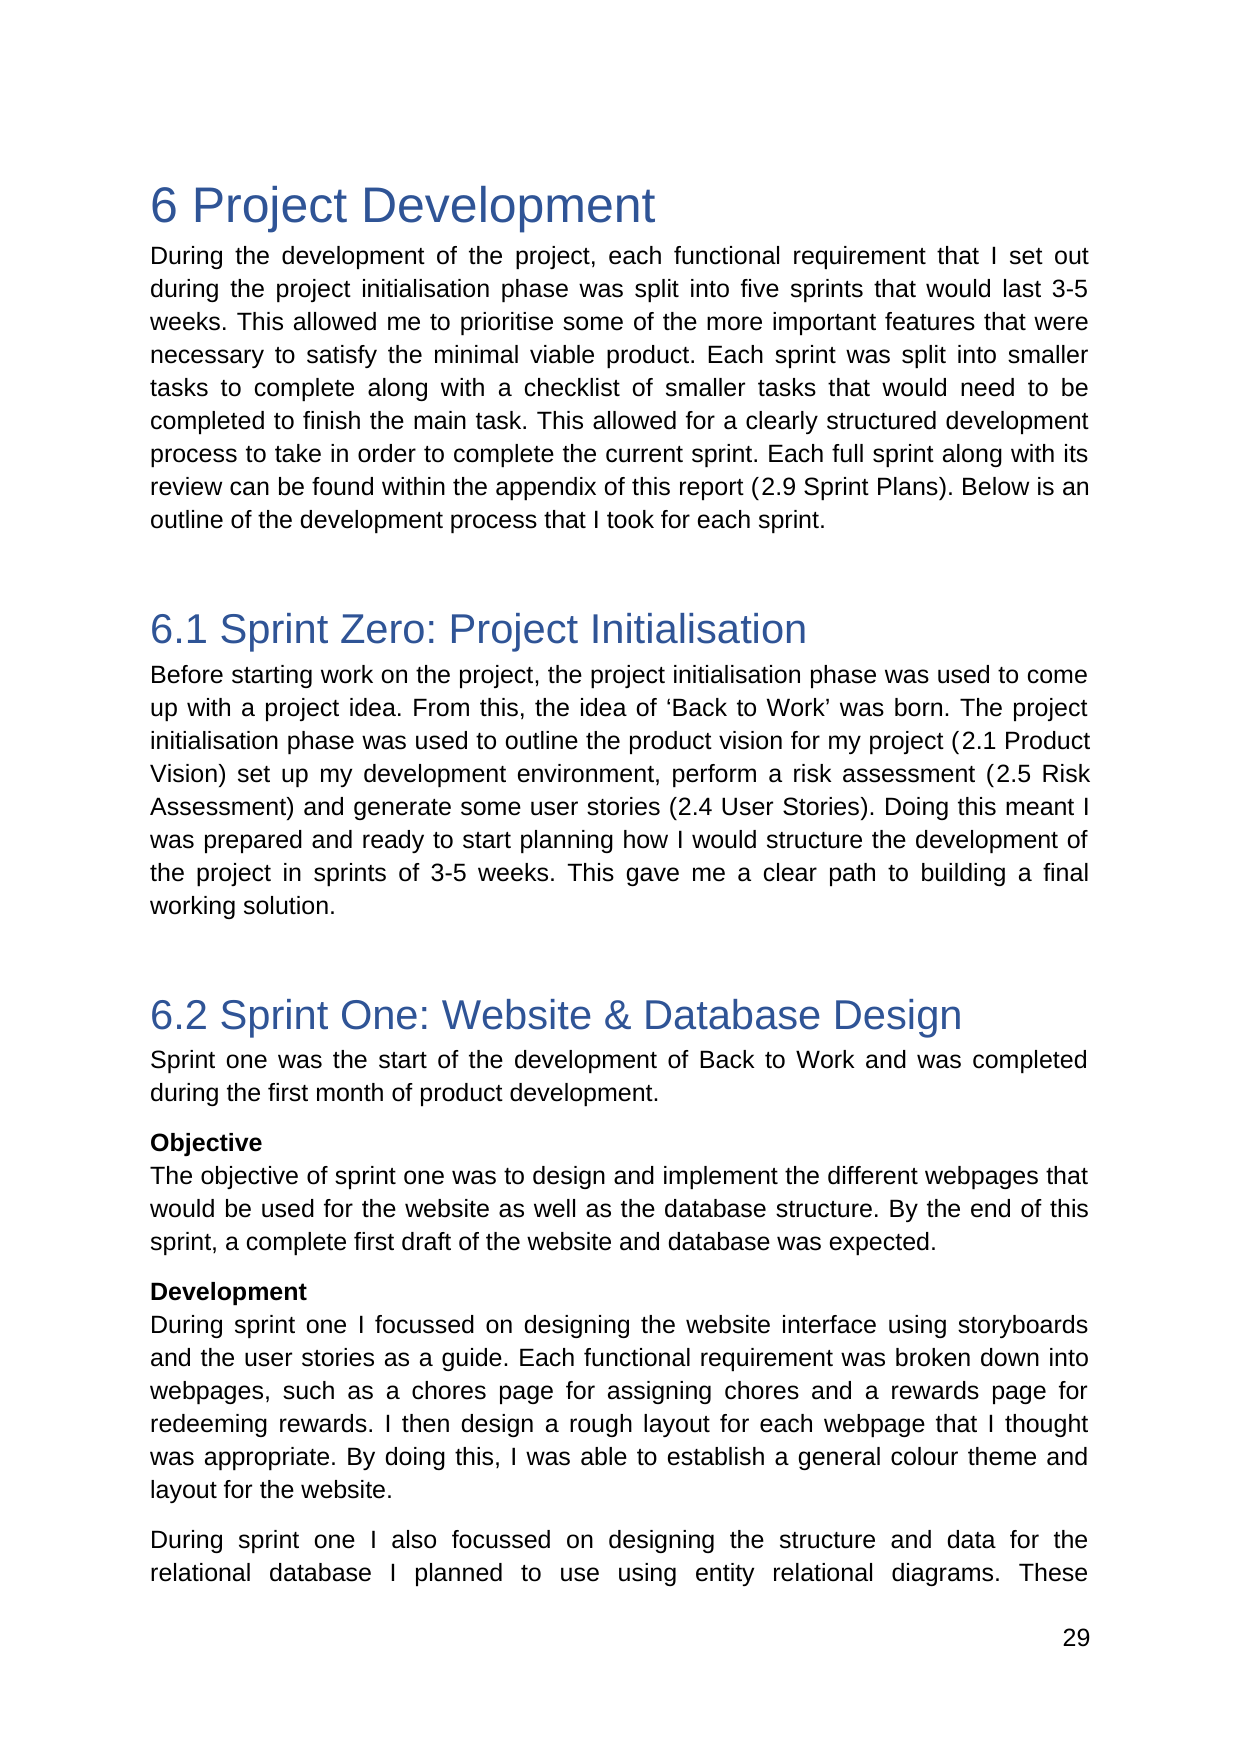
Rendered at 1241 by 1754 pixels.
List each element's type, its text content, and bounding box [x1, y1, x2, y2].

subtitle 6.1 Sprint Zero: Project Initialisation [150, 604, 1090, 652]
text During sprint one I focussed on designing the website interface using storyboards and the user stories as a guide. Each functional requirement was broken down into webpages, such as a chores page for assigning chores and a rewards page for redeeming rewards. I then design a rough layout for each webpage that I thought was appropriate. By doing this, I was able to establish a general colour theme and layout for the website. [150, 1310, 1090, 1504]
text Before starting work on the project, the project initialisation phase was used to come up with a project idea. From this, the idea of ‘Back to Work’ was born. The project initialisation phase was used to outline the product vision for my project (2.1 Product Vision) set up my development environment, perform a risk assessment (2.5 Risk Assessment) and generate some user stories (2.4 User Stories). Doing this meant I was prepared and ready to start planning how I would structure the development of the project in sprints of 3-5 weeks. This gave me a clear path to building a final working solution. [150, 660, 1090, 919]
text Sprint one was the start of the development of Back to Work and was completed during the first month of product development. [150, 1045, 1090, 1107]
subtitle 6 Project Development [150, 175, 1090, 232]
text During the development of the project, each functional requirement that I set out during the project initialisation phase was split into five sprints that would last 3-5 weeks. This allowed me to prioritise some of the more important features that were necessary to satisfy the minimal viable product. Each sprint was split into smaller tasks to complete along with a checklist of smaller tasks that would need to be completed to finish the main task. This allowed for a clearly structured development process to take in order to complete the current sprint. Each full sprint along with its review can be found within the appendix of this report (2.9 Sprint Plans). Below is an outline of the development process that I took for each sprint. [150, 241, 1090, 534]
text Development [150, 1277, 1090, 1306]
text The objective of sprint one was to design and implement the different webpages that would be used for the website as well as the database structure. By the end of this sprint, a complete first draft of the website and database was expected. [150, 1161, 1090, 1256]
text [150, 1524, 1090, 1586]
text Objective [150, 1128, 1090, 1157]
subtitle 6.2 Sprint One: Website & Database Design [150, 990, 1090, 1038]
